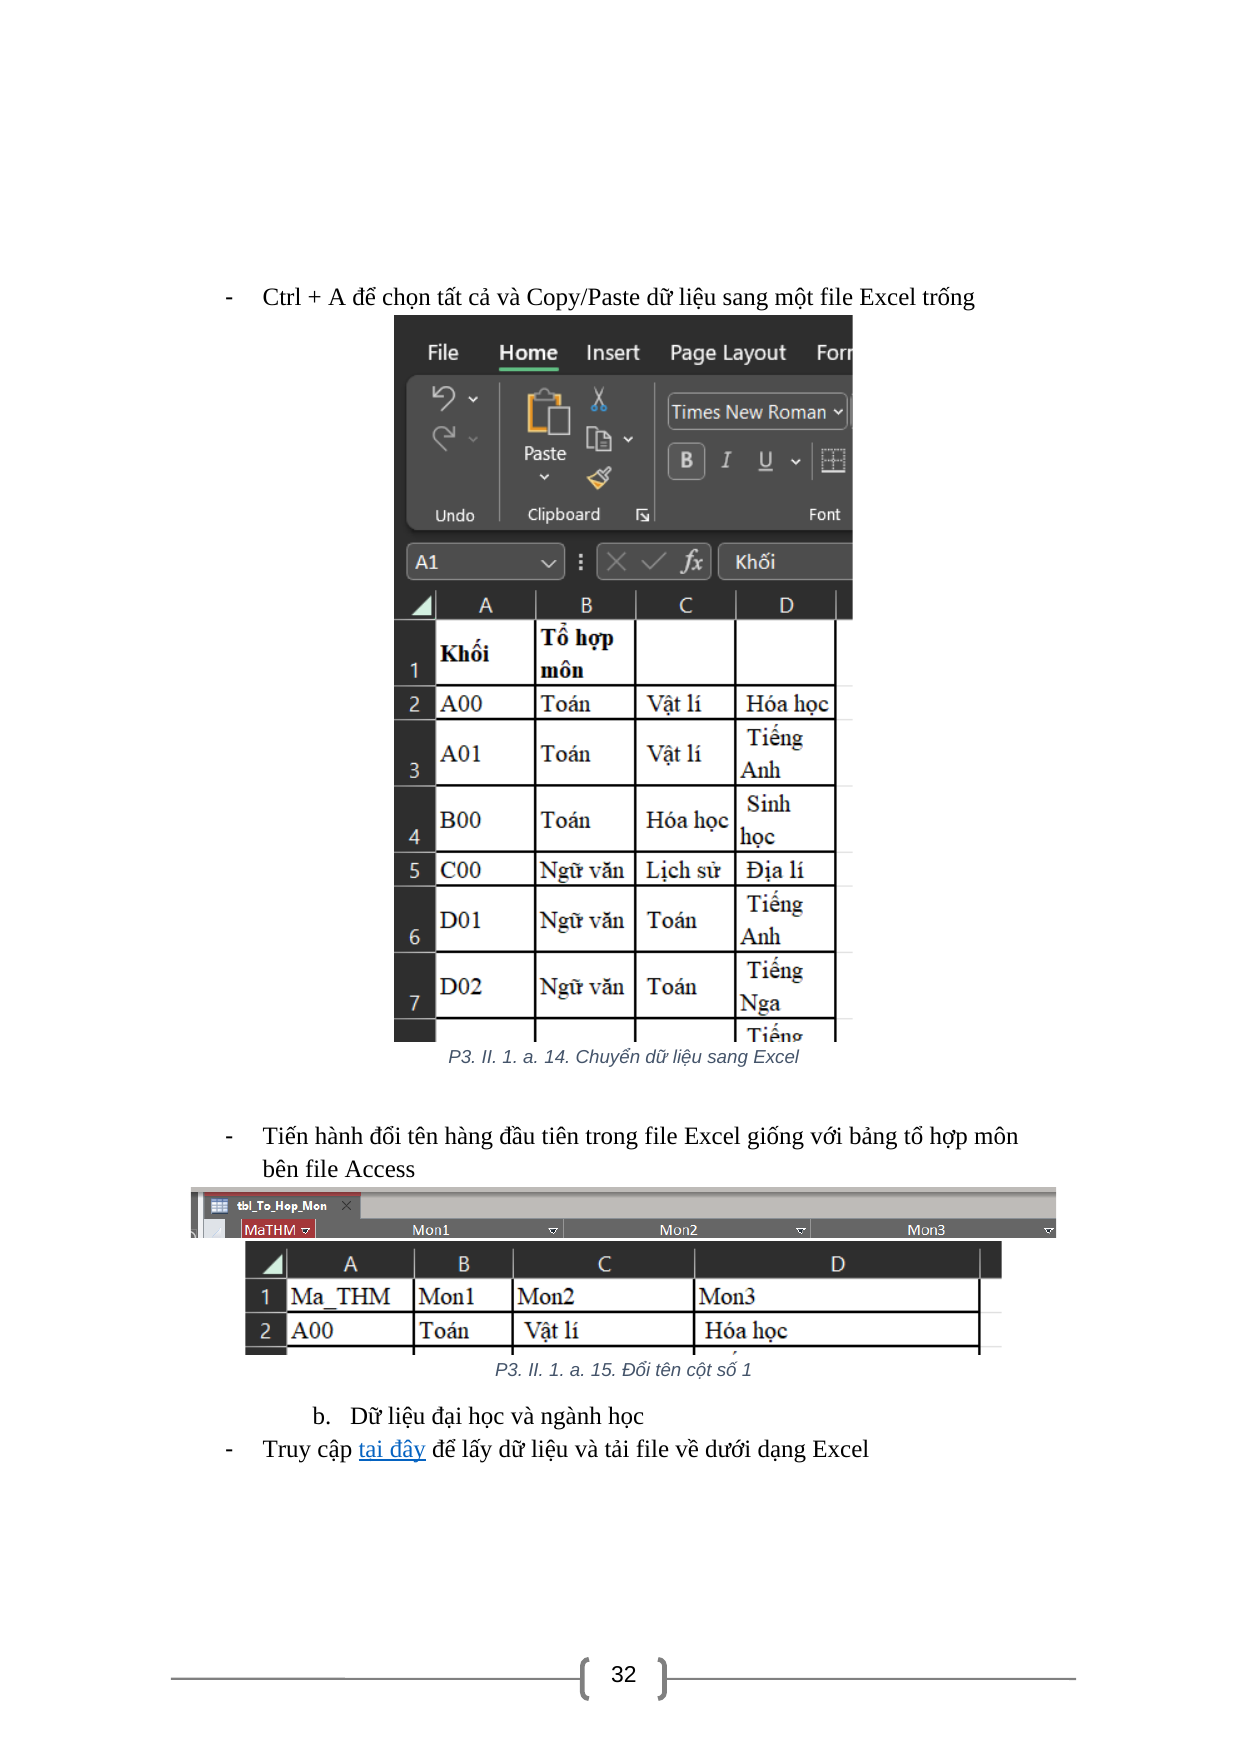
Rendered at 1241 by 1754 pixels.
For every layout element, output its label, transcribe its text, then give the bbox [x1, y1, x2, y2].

text P3. II. 1. a. 15. Đổi tên cột số 1 [187, 1359, 1059, 1380]
list Ctrl + A để chọn tất cả và Copy/Paste dữ liệu sang một file Excel trống [225, 282, 1059, 311]
picture [190, 1187, 1057, 1238]
text P3. II. 1. a. 14. Chuyển dữ liệu sang Excel [187, 1045, 1059, 1067]
list Dữ liệu đại học và ngành học [312, 1401, 1059, 1430]
picture [245, 1241, 1002, 1355]
list Truy cập tại đây để lấy dữ liệu và tải file về dưới dạng Excel [225, 1434, 1059, 1463]
picture [394, 315, 853, 1042]
list Tiến hành đổi tên hàng đầu tiên trong file Excel giống với bảng tổ hợp môn bên file Access [225, 1121, 1059, 1183]
